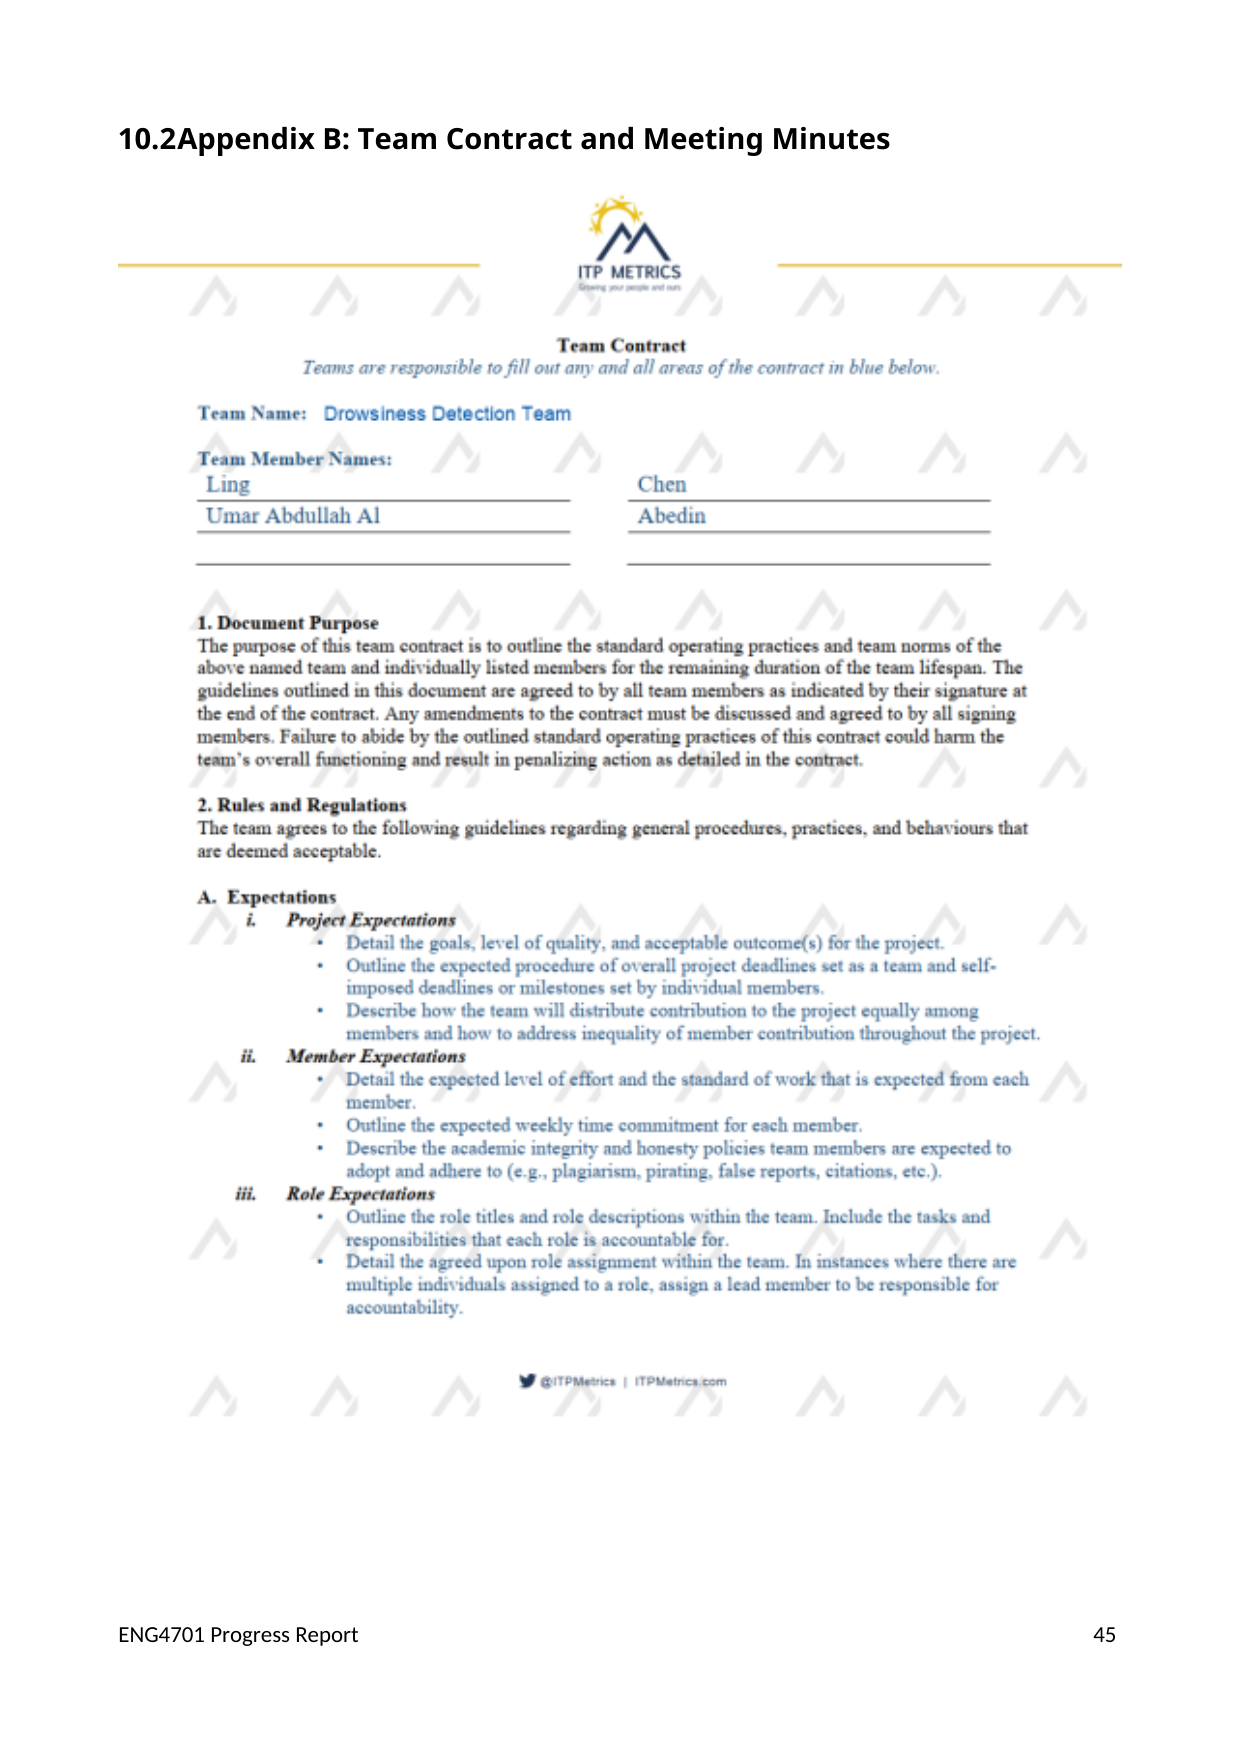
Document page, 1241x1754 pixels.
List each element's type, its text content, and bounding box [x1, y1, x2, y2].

subtitle Appendix B: Team Contract and Meeting Minutes [118, 118, 1122, 158]
picture [118, 161, 1123, 1467]
